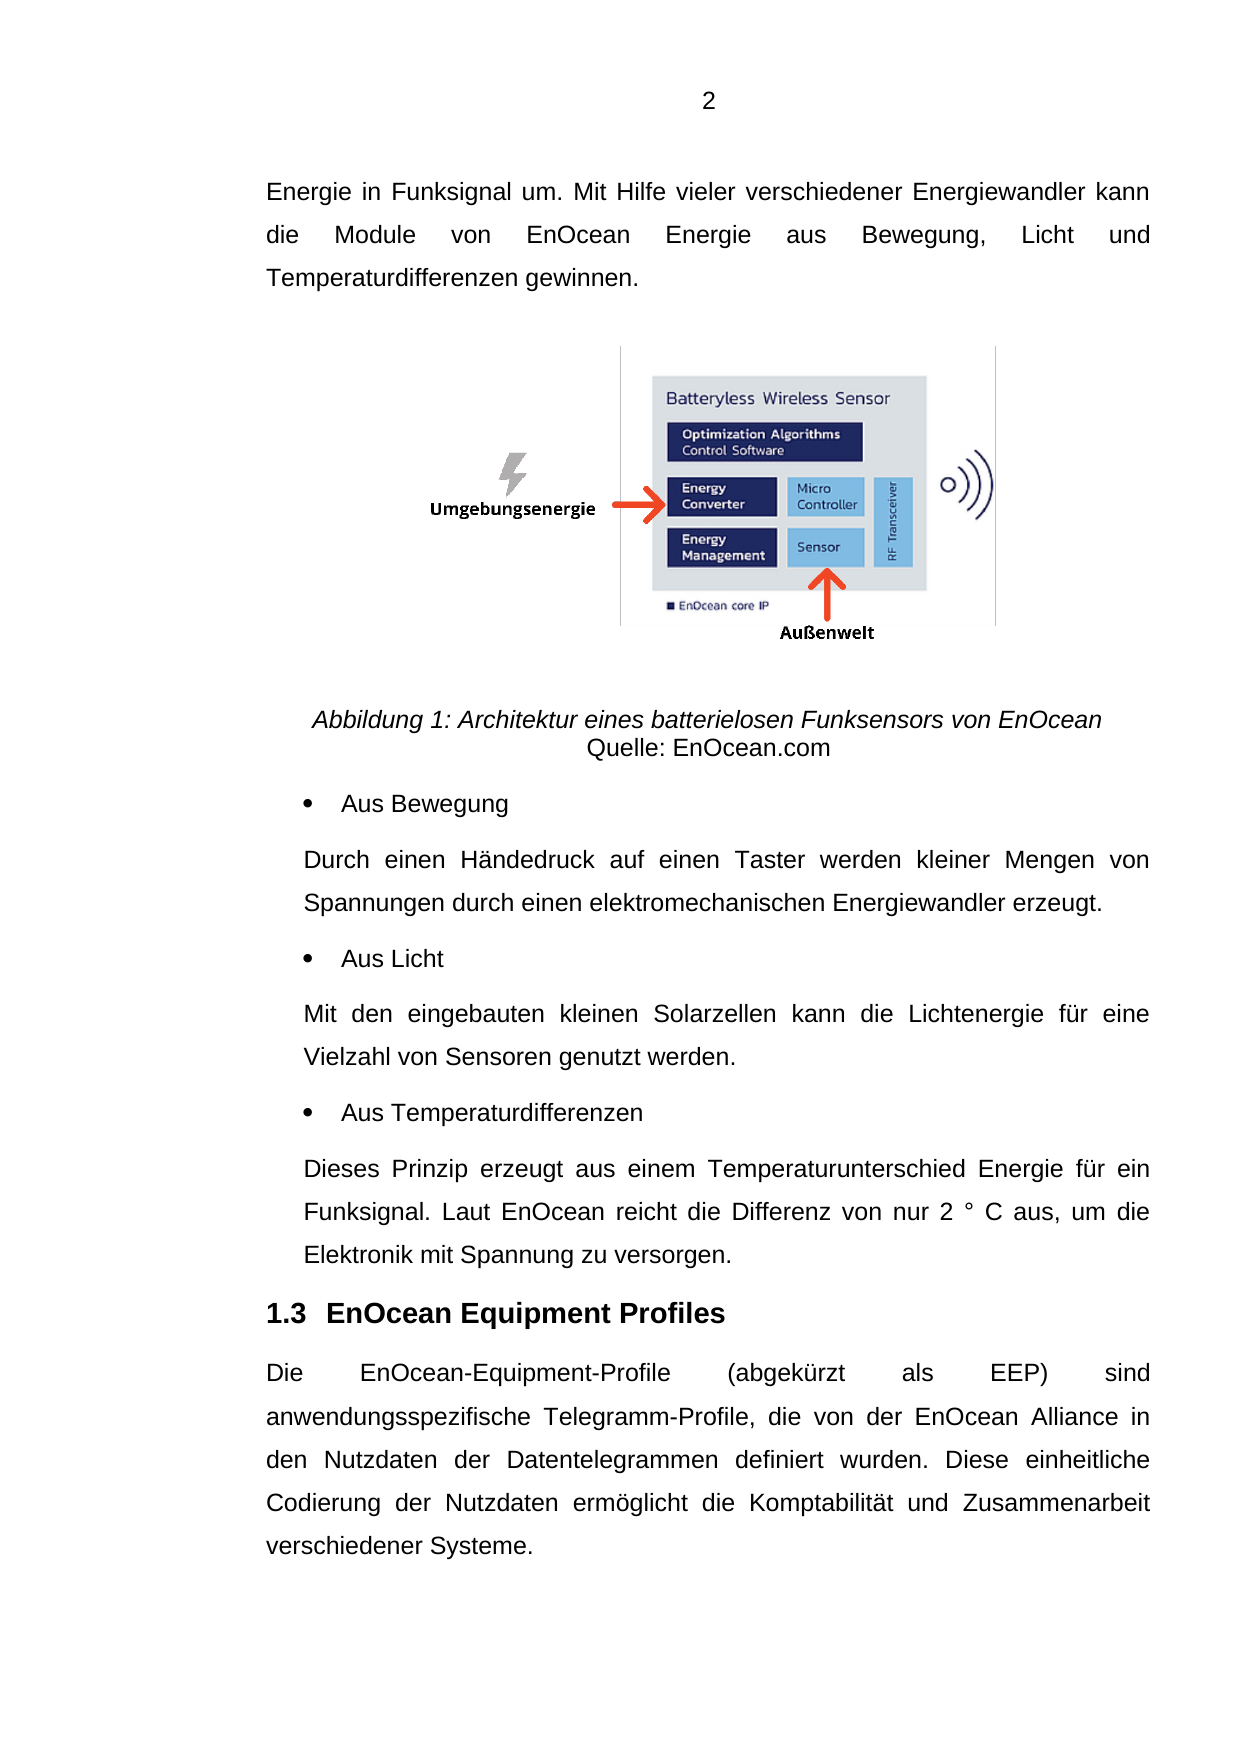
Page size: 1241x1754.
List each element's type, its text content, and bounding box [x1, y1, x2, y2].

text Abbildung 1: Architektur eines batterielosen Funksensors von EnOcean [266, 705, 1152, 733]
text Die EnOcean-Equipment-Profile (abgekürzt als EEP) sind anwendungsspezifische Telegramm-Profile, die von der EnOcean Alliance in den Nutzdaten der Datentelegrammen definiert wurden. Diese einheitliche Codierung der Nutzdaten ermöglicht die Komptabilität und Zusammenarbeit verschiedener Systeme. [266, 1358, 1152, 1560]
subtitle EnOcean Equipment Profiles [266, 1296, 1152, 1329]
picture [389, 319, 1028, 678]
text Dieses Prinzip erzeugt aus einem Temperaturunterschied Energie für ein Funksignal. Laut EnOcean reicht die Differenz von nur 2 ° C aus, um die Elektronik mit Spannung zu versorgen. [303, 1154, 1152, 1269]
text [266, 177, 1152, 292]
list Aus Licht [303, 943, 1152, 972]
text Durch einen Händedruck auf einen Taster werden kleiner Mengen von Spannungen durch einen elektromechanischen Energiewandler erzeugt. [303, 845, 1152, 917]
text Mit den eingebauten kleinen Solarzellen kann die Lichtenergie für eine Vielzahl von Sensoren genutzt werden. [303, 999, 1152, 1071]
list Aus Temperaturdifferenzen [303, 1098, 1152, 1127]
text Quelle: EnOcean.com [266, 733, 1152, 762]
list Aus Bewegung [303, 789, 1152, 818]
